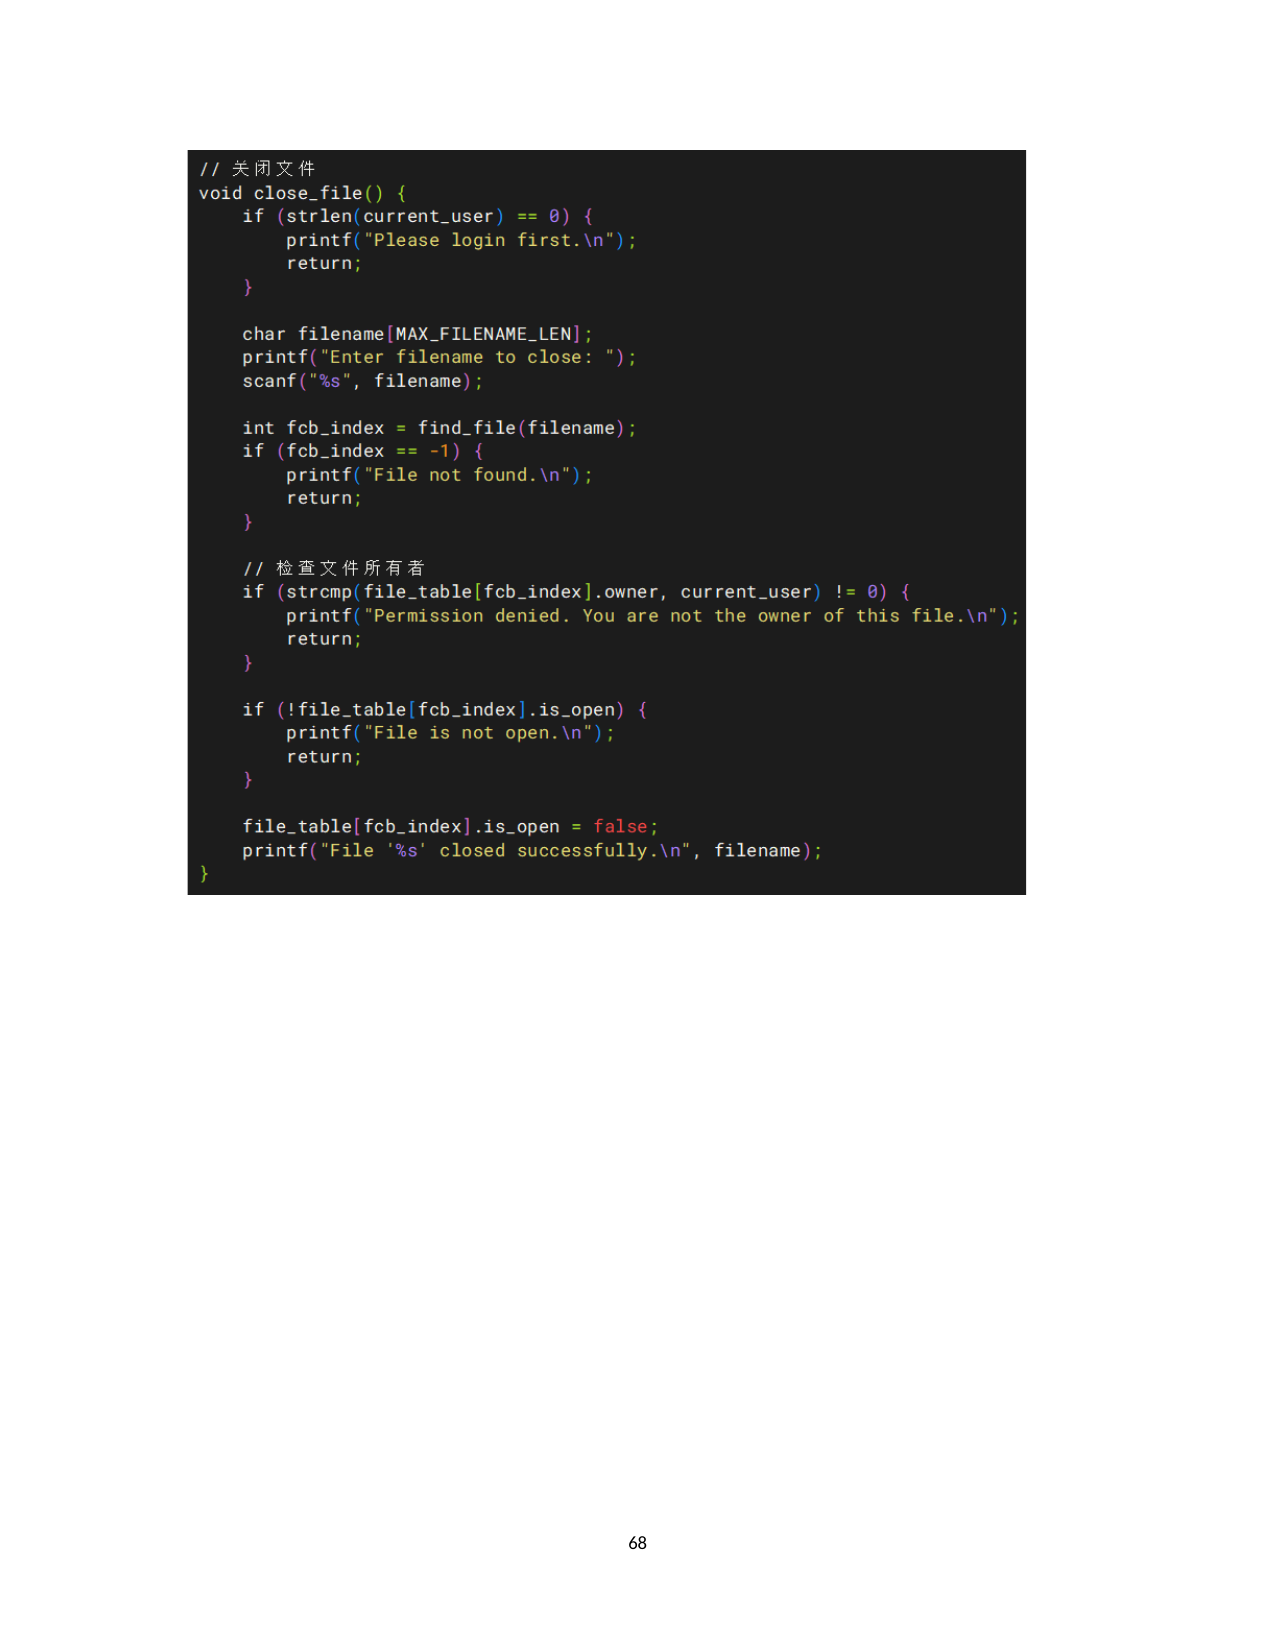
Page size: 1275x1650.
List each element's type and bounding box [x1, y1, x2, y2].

picture [187, 150, 1027, 895]
